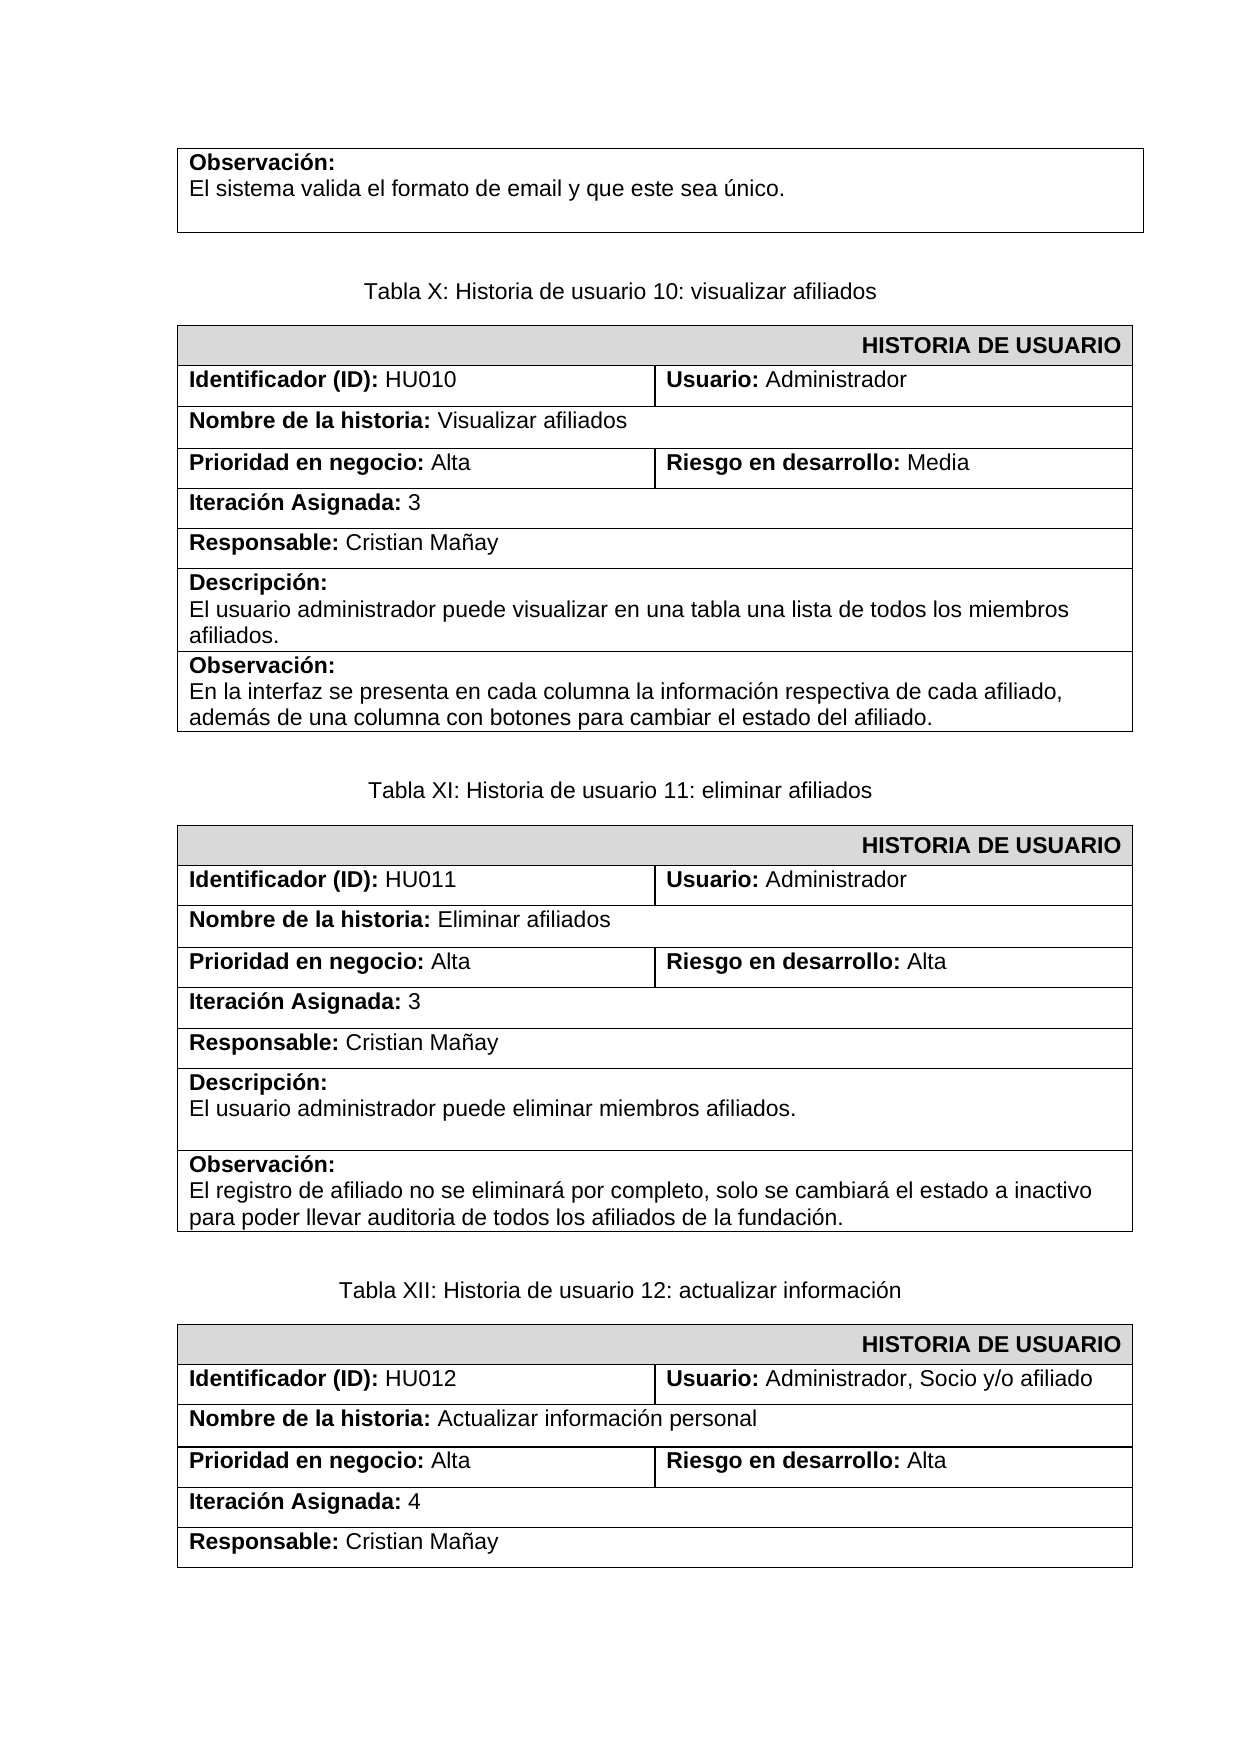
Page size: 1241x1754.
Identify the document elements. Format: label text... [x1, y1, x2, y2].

table_cell Riesgo en desarrollo: Alta [656, 948, 1132, 987]
table_cell Prioridad en negocio: Alta [178, 449, 654, 488]
table_cell Iteración Asignada: 3 [178, 988, 1132, 1027]
table_cell Prioridad en negocio: Alta [178, 1448, 654, 1487]
table_cell Nombre de la historia: Visualizar afiliados [178, 407, 1132, 448]
table_cell Descripción: El usuario administrador puede visualizar en una tabla una lista de todos los miembros afiliados. [178, 569, 1132, 651]
table_cell Usuario: Administrador, Socio y/o afiliado [656, 1365, 1132, 1404]
table_cell Observación: En la interfaz se presenta en cada columna la información respectiva de cada afiliado, además de una columna con botones para cambiar el estado del afiliado. [178, 652, 1132, 731]
table_cell Observación: El registro de afiliado no se eliminará por completo, solo se cambiará el estado a inactivo para poder llevar auditoria de todos los afiliados de la fundación. [178, 1151, 1132, 1231]
table_cell Iteración Asignada: 4 [178, 1488, 1132, 1527]
table_cell Riesgo en desarrollo: Media [656, 449, 1132, 488]
table_cell Responsable: Cristian Mañay [178, 1029, 1132, 1068]
table_cell Responsable: Cristian Mañay [178, 1528, 1132, 1567]
text Tabla XI: Historia de usuario 11: eliminar afiliados [177, 777, 1063, 804]
text Tabla XII: Historia de usuario 12: actualizar información [177, 1277, 1063, 1303]
text Tabla X: Historia de usuario 10: visualizar afiliados [177, 278, 1063, 304]
table_cell Prioridad en negocio: Alta [178, 948, 654, 987]
table_cell Nombre de la historia: Actualizar información personal [178, 1405, 1132, 1446]
table_cell Identificador (ID): HU012 [178, 1365, 654, 1404]
table_cell Identificador (ID): HU010 [178, 366, 654, 406]
table_header HISTORIA DE USUARIO [178, 326, 1132, 365]
table_cell Identificador (ID): HU011 [178, 866, 654, 905]
table_cell Descripción: El usuario administrador puede eliminar miembros afiliados. [178, 1069, 1132, 1150]
table_cell Usuario: Administrador [656, 866, 1132, 905]
table_cell Usuario: Administrador [656, 366, 1132, 406]
table_cell Observación: El sistema valida el formato de email y que este sea único. [178, 149, 1143, 232]
table_cell Responsable: Cristian Mañay [178, 529, 1132, 568]
table_cell Iteración Asignada: 3 [178, 489, 1132, 528]
table_cell Riesgo en desarrollo: Alta [656, 1448, 1132, 1487]
table_cell Nombre de la historia: Eliminar afiliados [178, 906, 1132, 947]
table_header HISTORIA DE USUARIO [178, 1325, 1132, 1364]
table_header HISTORIA DE USUARIO [178, 826, 1132, 865]
